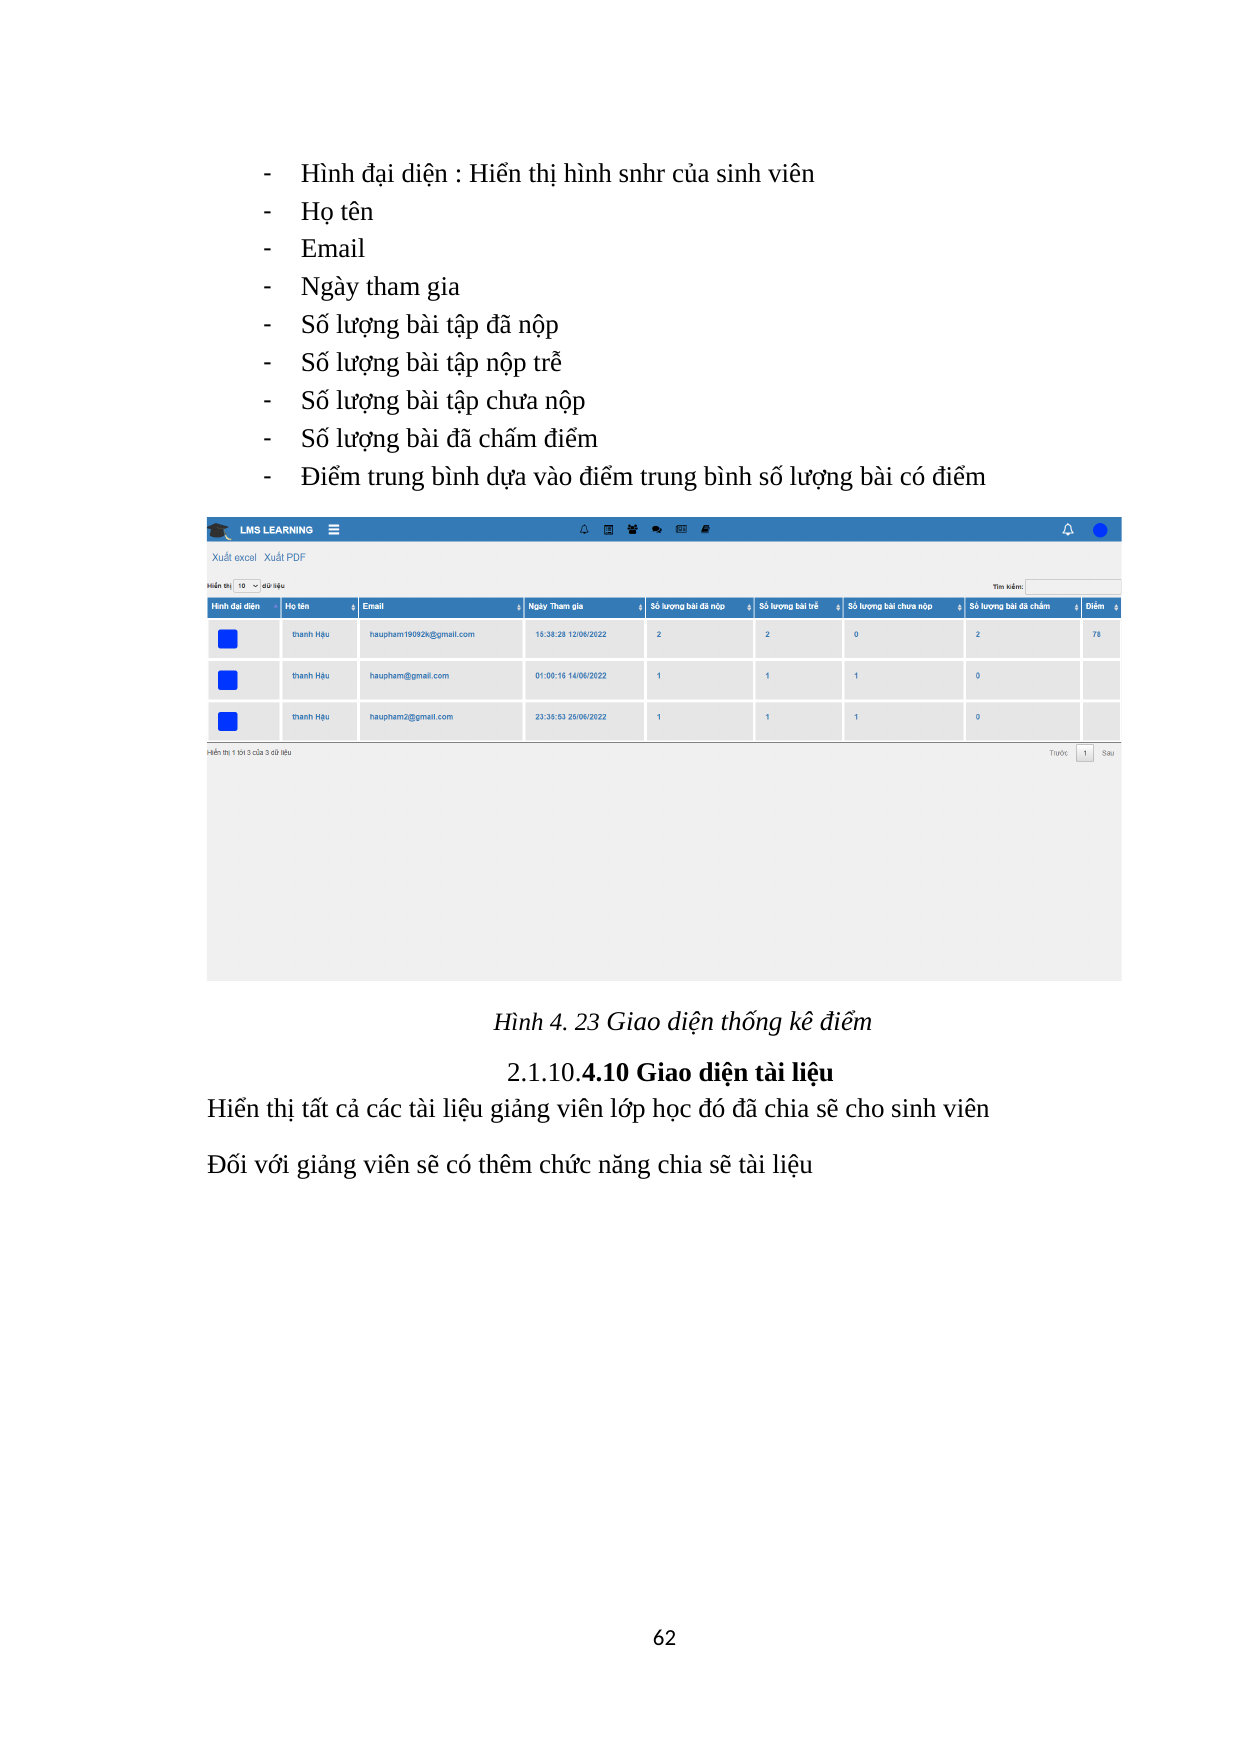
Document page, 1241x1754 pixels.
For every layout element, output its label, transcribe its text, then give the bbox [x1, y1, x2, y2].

list Email [263, 232, 1122, 264]
list Số lượng bài tập chưa nộp [263, 383, 1122, 416]
text Hiển thị tất cả các tài liệu giảng viên lớp học đó đã chia sẽ cho sinh viên [207, 1092, 1122, 1123]
list Ngày tham gia [263, 269, 1122, 302]
list Điểm trung bình dựa vào điểm trung bình số lượng bài có điểm [263, 459, 1122, 492]
list Họ tên [263, 194, 1122, 227]
list Số lượng bài tập đã nộp [263, 307, 1122, 340]
subtitle 4.10 Giao diện tài liệu [507, 1056, 1122, 1087]
list Số lượng bài đã chấm điểm [263, 421, 1122, 454]
text Đối với giảng viên sẽ có thêm chức năng chia sẽ tài liệu [207, 1149, 1122, 1180]
picture [206, 517, 1122, 981]
list Hình đại diện : Hiển thị hình snhr của sinh viên [263, 156, 1122, 189]
list Số lượng bài tập nộp trễ [263, 345, 1122, 378]
